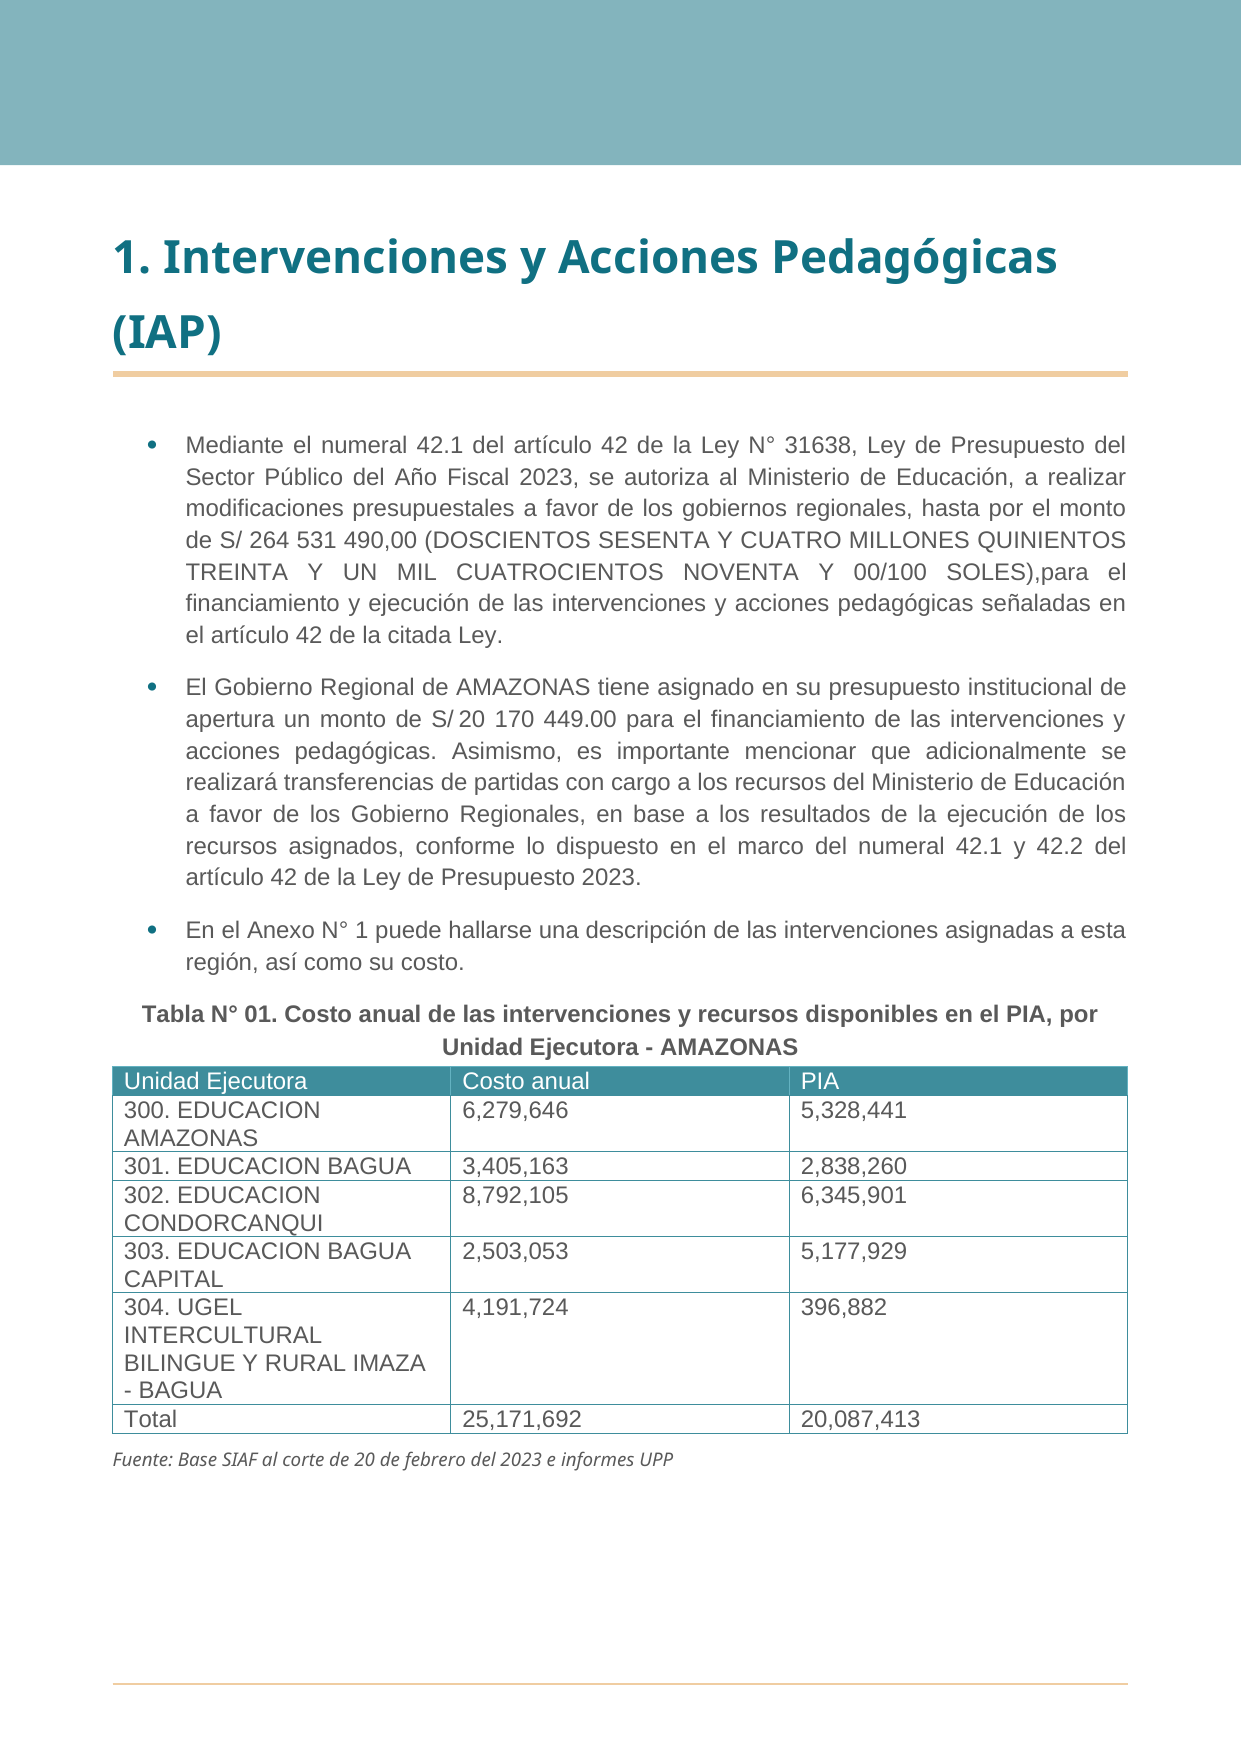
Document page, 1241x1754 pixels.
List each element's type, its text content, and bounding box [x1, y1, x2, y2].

table_cell 4,191,724 [451, 1293, 789, 1404]
table_cell 5,328,441 [790, 1096, 1127, 1151]
subtitle 1. Intervenciones y Acciones Pedagógicas (IAP) [112, 225, 1128, 377]
table_header Unidad Ejecutora [113, 1067, 450, 1095]
table_cell 304. UGEL INTERCULTURAL BILINGUE Y RURAL IMAZA - BAGUA [113, 1293, 450, 1404]
table_header PIA [790, 1067, 1127, 1095]
table_cell 2,503,053 [451, 1237, 789, 1292]
text Fuente: Base SIAF al corte de 20 de febrero del 2023 e informes UPP [112, 1446, 1128, 1471]
table_cell 2,838,260 [790, 1152, 1127, 1180]
table_cell 6,345,901 [790, 1181, 1127, 1236]
table_cell 300. EDUCACION AMAZONAS [113, 1096, 450, 1151]
list El Gobierno Regional de AMAZONAS tiene asignado en su presupuesto institucional de apertura un monto de S/ 20 170 449.00 para el financiamiento de las intervenciones y acciones pedagógicas. Asimismo, es importante mencionar que adicionalmente se realizará transferencias de partidas con cargo a los recursos del Ministerio de Educación a favor de los Gobierno Regionales, en base a los resultados de la ejecución de los recursos asignados, conforme lo dispuesto en el marco del numeral 42.1 y 42.2 del artículo 42 de la Ley de Presupuesto 2023. [148, 673, 1128, 891]
list En el Anexo N° 1 puede hallarse una descripción de las intervenciones asignadas a esta región, así como su costo. [148, 916, 1128, 975]
table_cell 25,171,692 [451, 1405, 789, 1432]
table_cell 302. EDUCACION CONDORCANQUI [113, 1181, 450, 1236]
table_cell 8,792,105 [451, 1181, 789, 1236]
table_cell 303. EDUCACION BAGUA CAPITAL [113, 1237, 450, 1292]
table_cell 3,405,163 [451, 1152, 789, 1180]
table_cell 396,882 [790, 1293, 1127, 1404]
text Tabla N° 01. Costo anual de las intervenciones y recursos disponibles en el PIA, por Unidad Ejecutora - AMAZONAS [112, 1000, 1128, 1061]
table_cell 301. EDUCACION BAGUA [113, 1152, 450, 1180]
list Mediante el numeral 42.1 del artículo 42 de la Ley N° 31638, Ley de Presupuesto del Sector Público del Año Fiscal 2023, se autoriza al Ministerio de Educación, a realizar modificaciones presupuestales a favor de los gobiernos regionales, hasta por el monto de S/ 264 531 490,00 (DOSCIENTOS SESENTA Y CUATRO MILLONES QUINIENTOS TREINTA Y UN MIL CUATROCIENTOS NOVENTA Y 00/100 SOLES),para el financiamiento y ejecución de las intervenciones y acciones pedagógicas señaladas en el artículo 42 de la citada Ley. [148, 431, 1128, 648]
table_cell 5,177,929 [790, 1237, 1127, 1292]
table_cell 20,087,413 [790, 1405, 1127, 1432]
table_cell 6,279,646 [451, 1096, 789, 1151]
table_header Costo anual [451, 1067, 789, 1095]
table_cell Total [113, 1405, 450, 1432]
